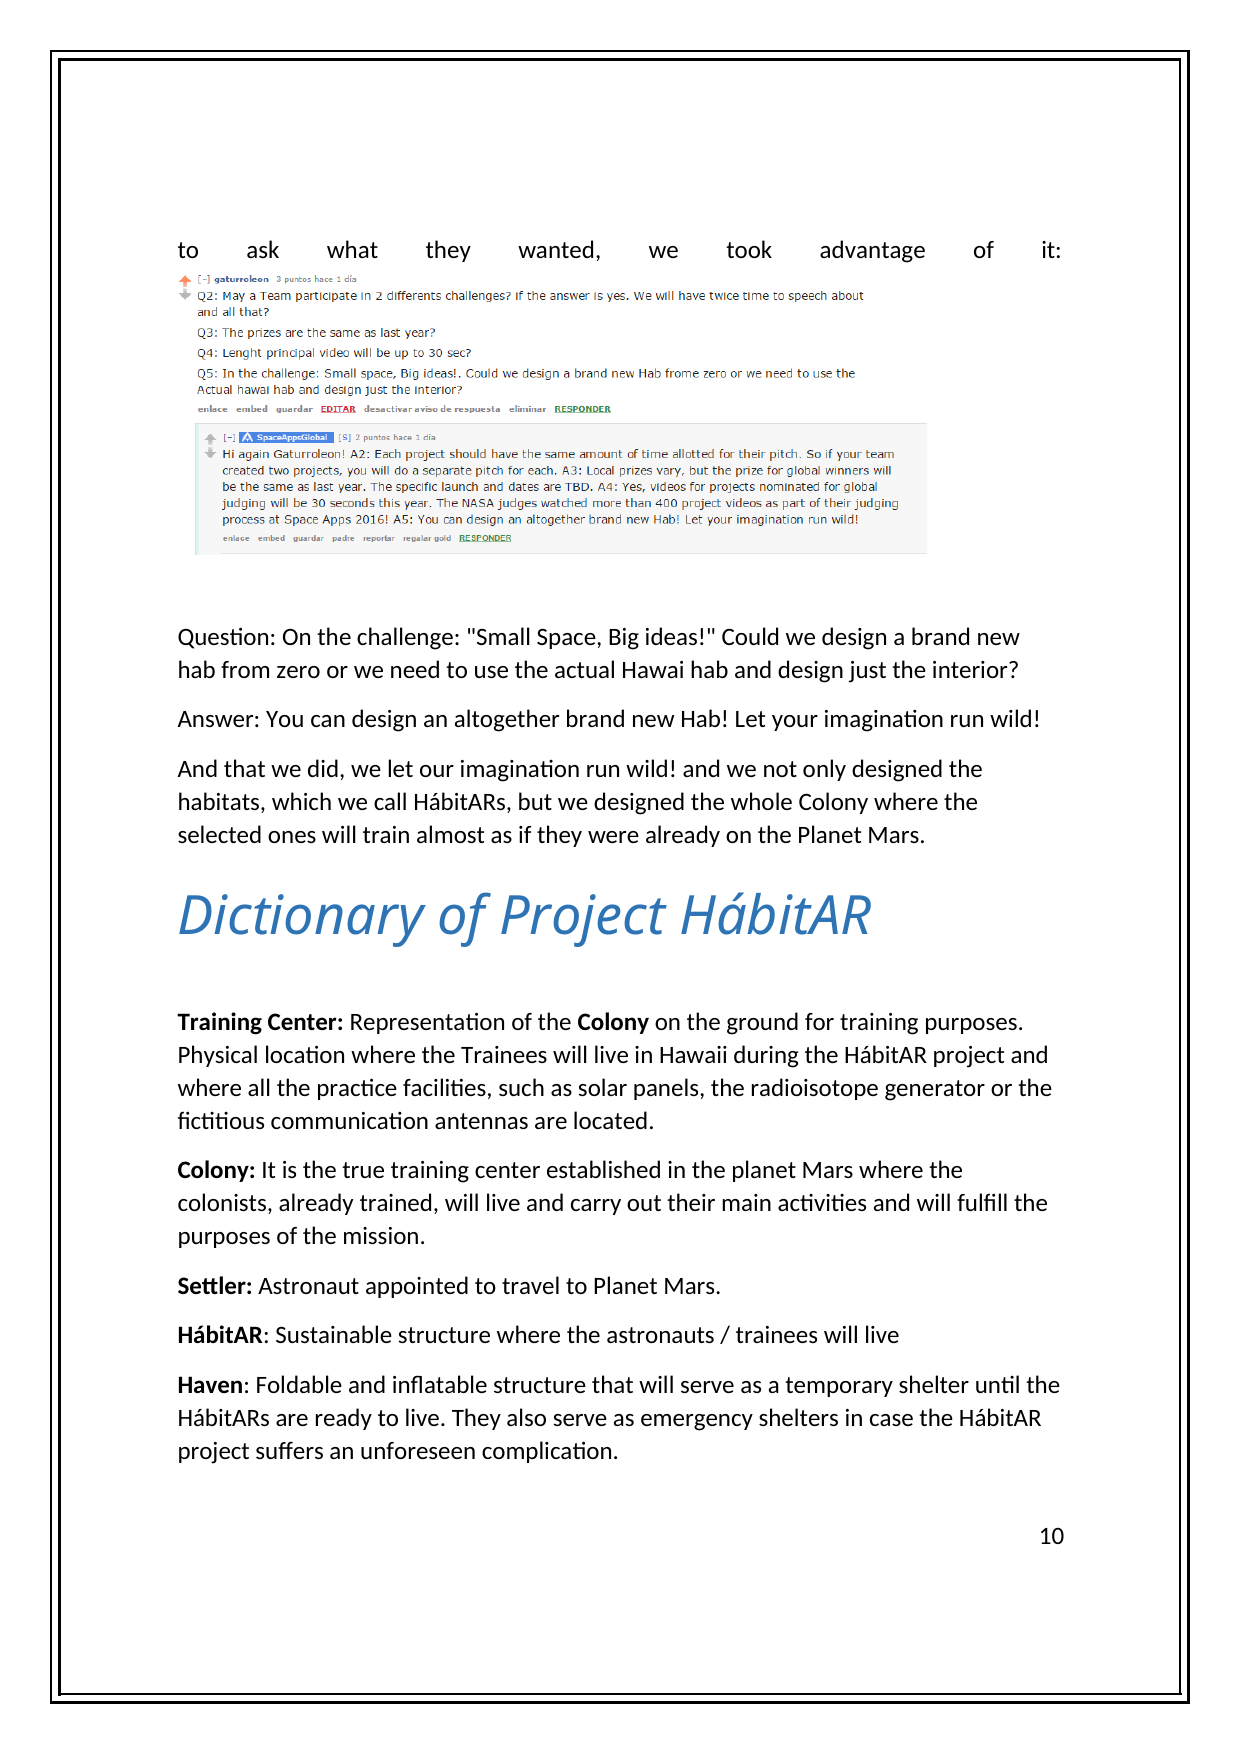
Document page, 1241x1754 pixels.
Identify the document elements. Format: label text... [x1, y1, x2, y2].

subtitle Dictionary of Project HábitAR [177, 877, 1063, 951]
text Answer: You can design an altogether brand new Hab! Let your imagination run wild! [177, 703, 1063, 734]
text Question: On the challenge: "Small Space, Big ideas!" Could we design a brand new hab from zero or we need to use the actual Hawai hab and design just the interior? [177, 621, 1063, 684]
picture [177, 266, 928, 555]
text HábitAR: Sustainable structure where the astronauts / trainees will live [177, 1319, 1063, 1350]
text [177, 234, 1063, 554]
text Haven: Foldable and inflatable structure that will serve as a temporary shelter until the HábitARs are ready to live. They also serve as emergency shelters in case the HábitAR project suffers an unforeseen complication. [177, 1369, 1063, 1465]
text Settler: Astronaut appointed to travel to Planet Mars. [177, 1270, 1063, 1300]
text Training Center: Representation of the Colony on the ground for training purposes. Physical location where the Trainees will live in Hawaii during the HábitAR project and where all the practice facilities, such as solar panels, the radioisotope generator or the fictitious communication antennas are located. [177, 1006, 1063, 1135]
text Colony: It is the true training center established in the planet Mars where the colonists, already trained, will live and carry out their main activities and will fulfill the purposes of the mission. [177, 1154, 1063, 1251]
text And that we did, we let our imagination run wild! and we not only designed the habitats, which we call HábitARs, but we designed the whole Colony where the selected ones will train almost as if they were already on the Planet Mars. [177, 753, 1063, 849]
